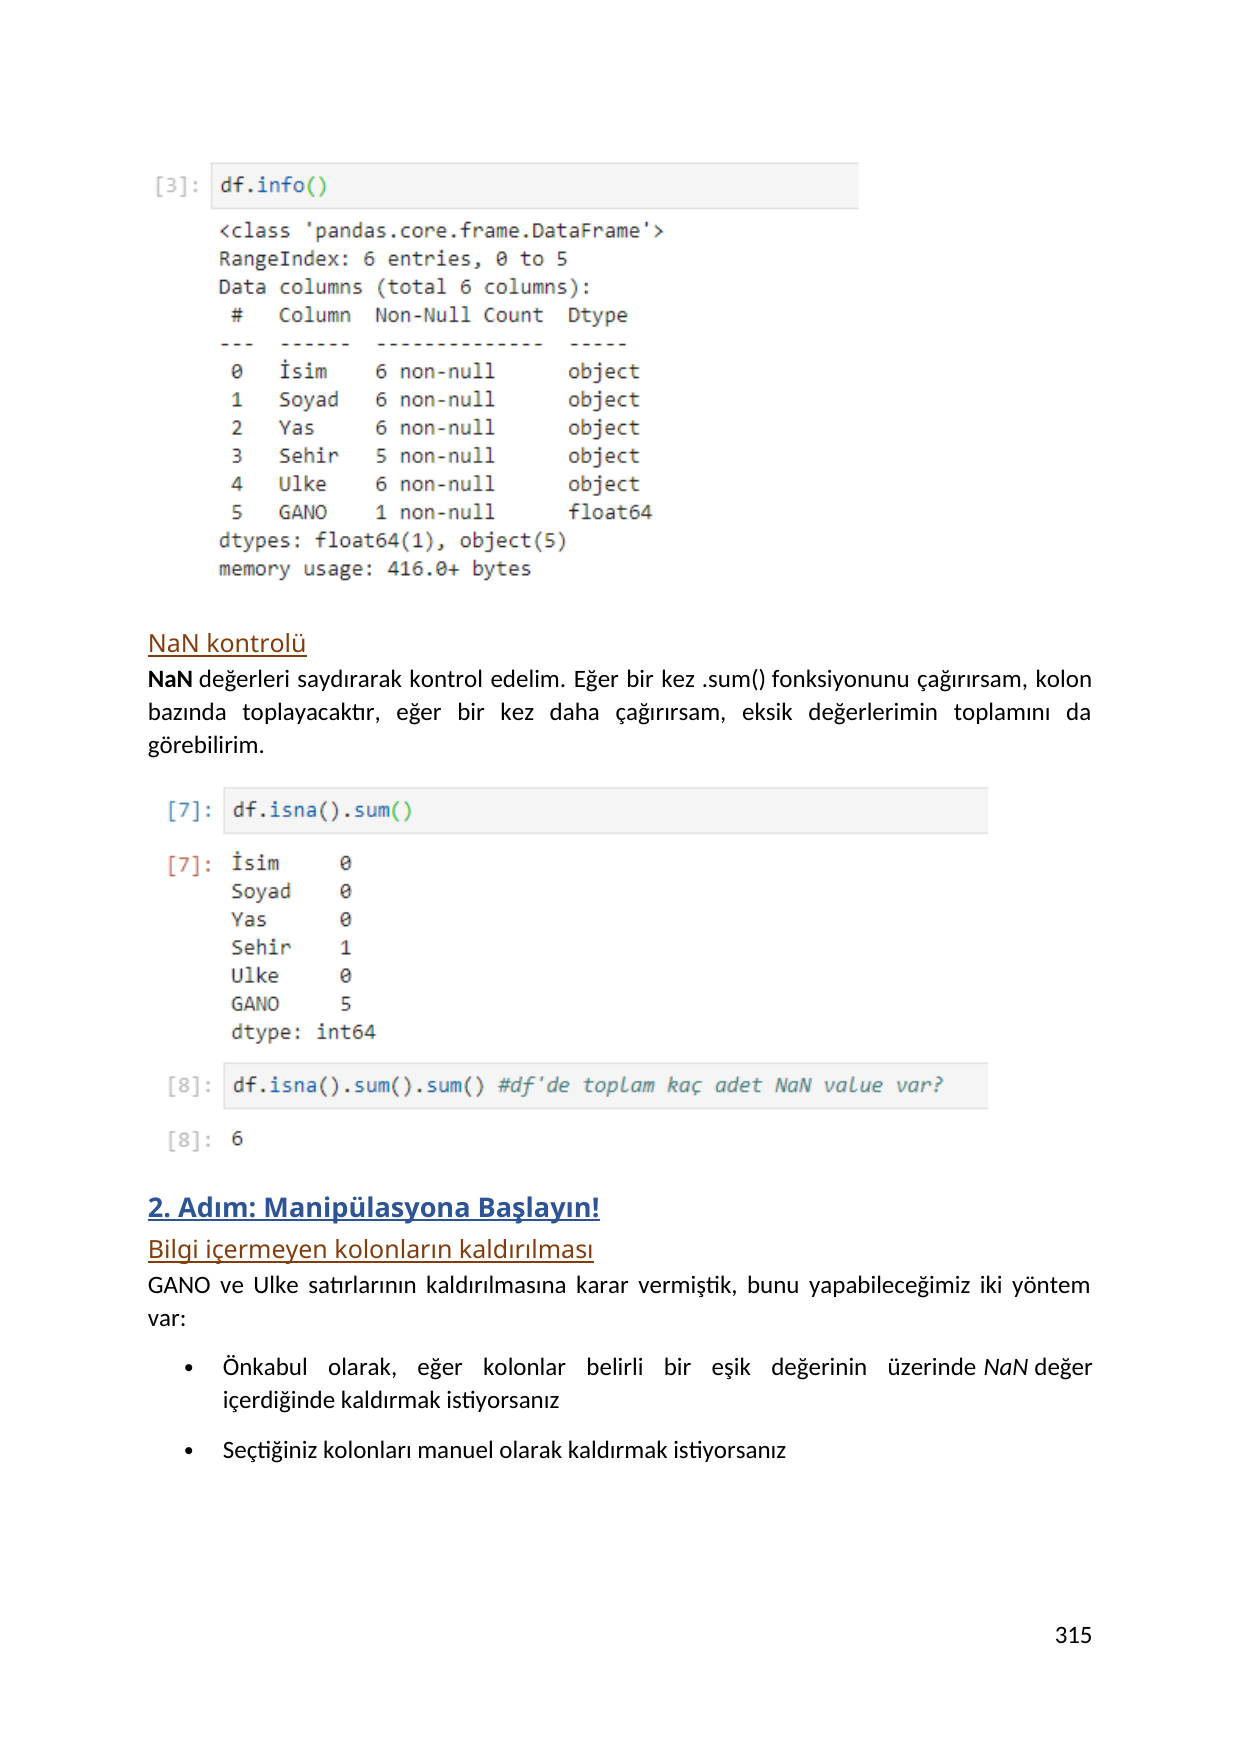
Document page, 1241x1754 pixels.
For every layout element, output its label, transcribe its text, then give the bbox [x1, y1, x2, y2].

text NaN değerleri saydırarak kontrol edelim. Eğer bir kez .sum() fonksiyonunu çağırırsam, kolon bazında toplayacaktır, eğer bir kez daha çağırırsam, eksik değerlerimin toplamını da görebilirim. [148, 663, 1092, 759]
subtitle 2. Adım: Manipülasyona Başlayın! [148, 1188, 1092, 1225]
text GANO ve Ulke satırlarının kaldırılmasına karar vermiştik, bunu yapabileceğimiz iki yöntem var: [148, 1269, 1092, 1332]
picture [147, 778, 989, 1169]
picture [147, 147, 859, 607]
subtitle NaN kontrolü [148, 626, 1092, 660]
list Seçtiğiniz kolonları manuel olarak kaldırmak istiyorsanız [185, 1434, 1092, 1464]
list Önkabul olarak, eğer kolonlar belirli bir eşik değerinin üzerinde NaN değer içerdiğinde kaldırmak istiyorsanız [185, 1351, 1092, 1415]
subtitle Bilgi içermeyen kolonların kaldırılması [148, 1232, 1092, 1266]
